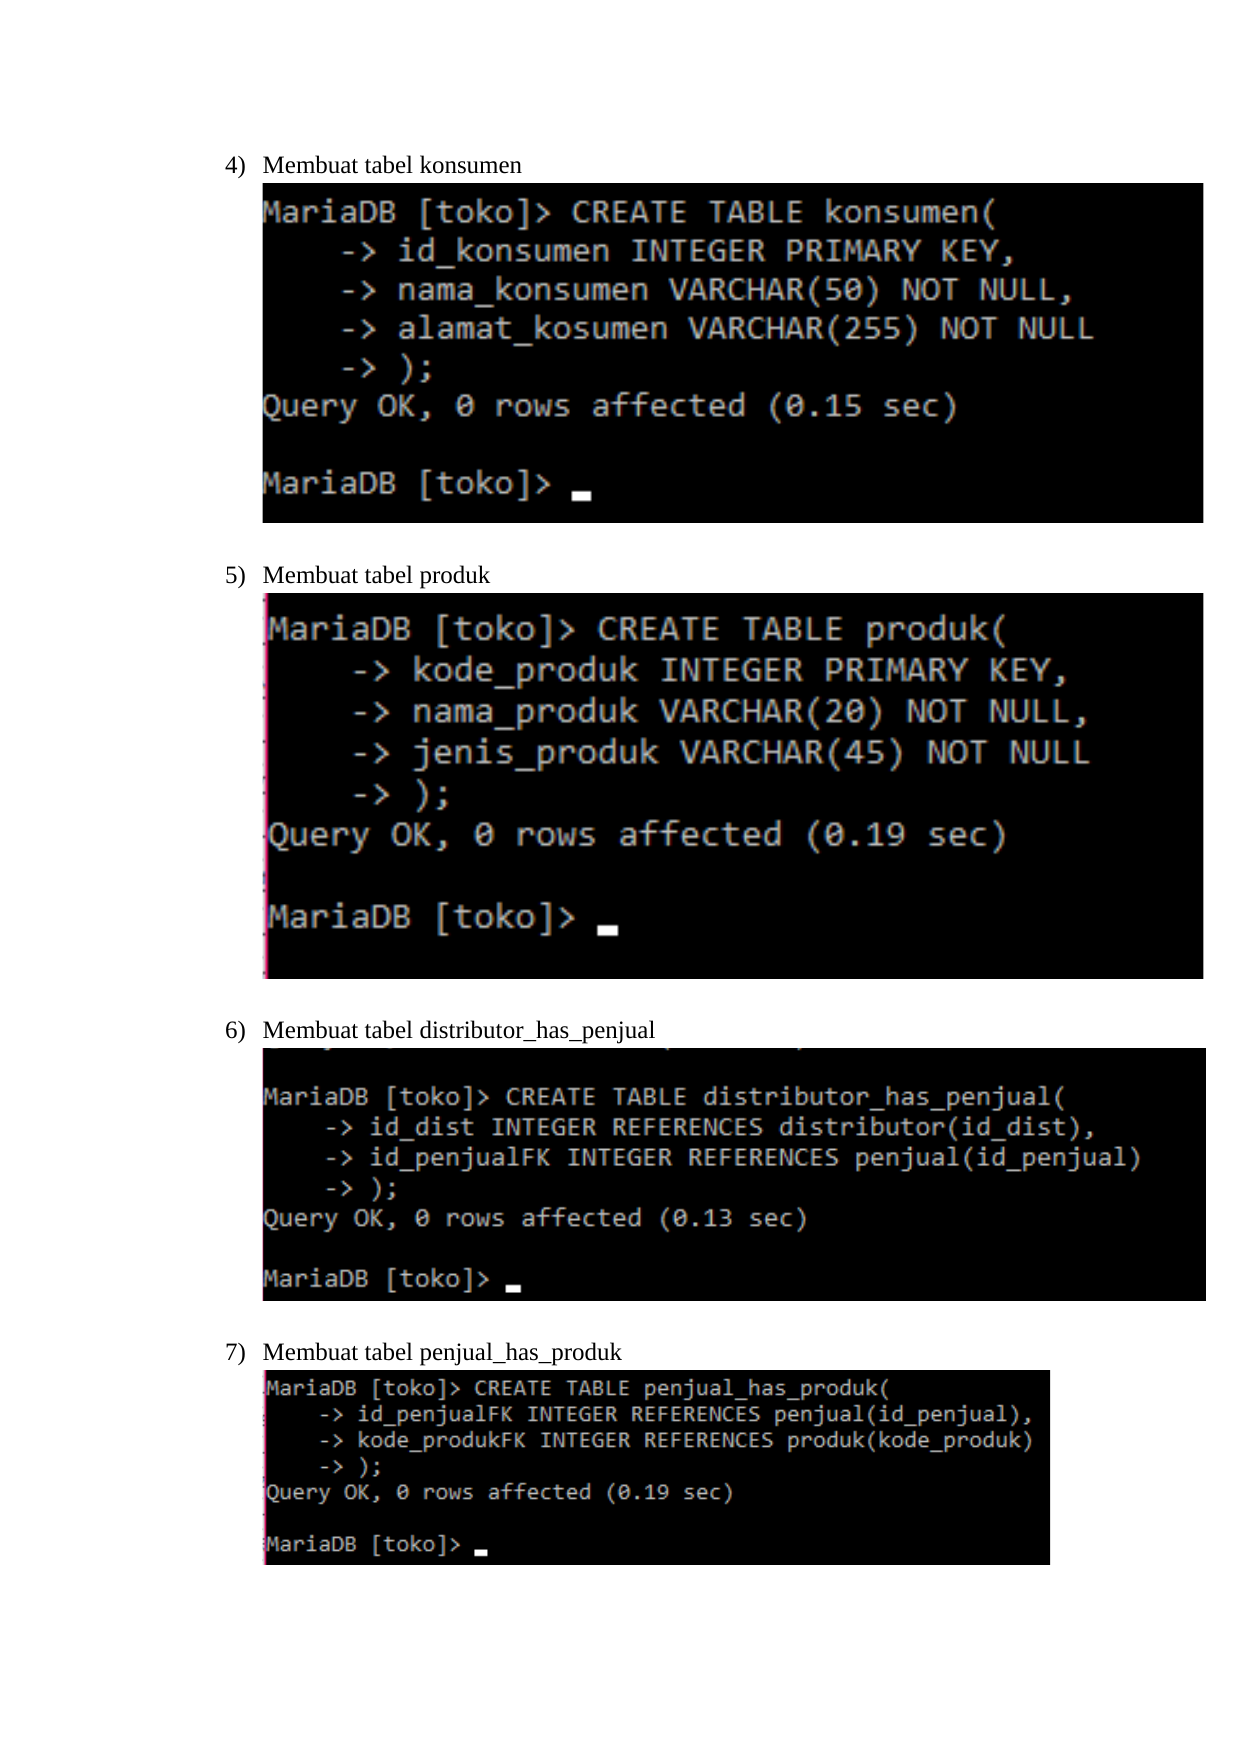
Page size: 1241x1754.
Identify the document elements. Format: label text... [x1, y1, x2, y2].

picture [262, 1370, 1051, 1565]
picture [262, 1048, 1206, 1301]
picture [262, 183, 1204, 523]
list Membuat tabel distributor_has_penjual [225, 1015, 1090, 1044]
list Membuat tabel produk [225, 560, 1090, 589]
picture [262, 593, 1204, 979]
list Membuat tabel konsumen [225, 150, 1090, 179]
list Membuat tabel penjual_has_produk [225, 1337, 1090, 1366]
